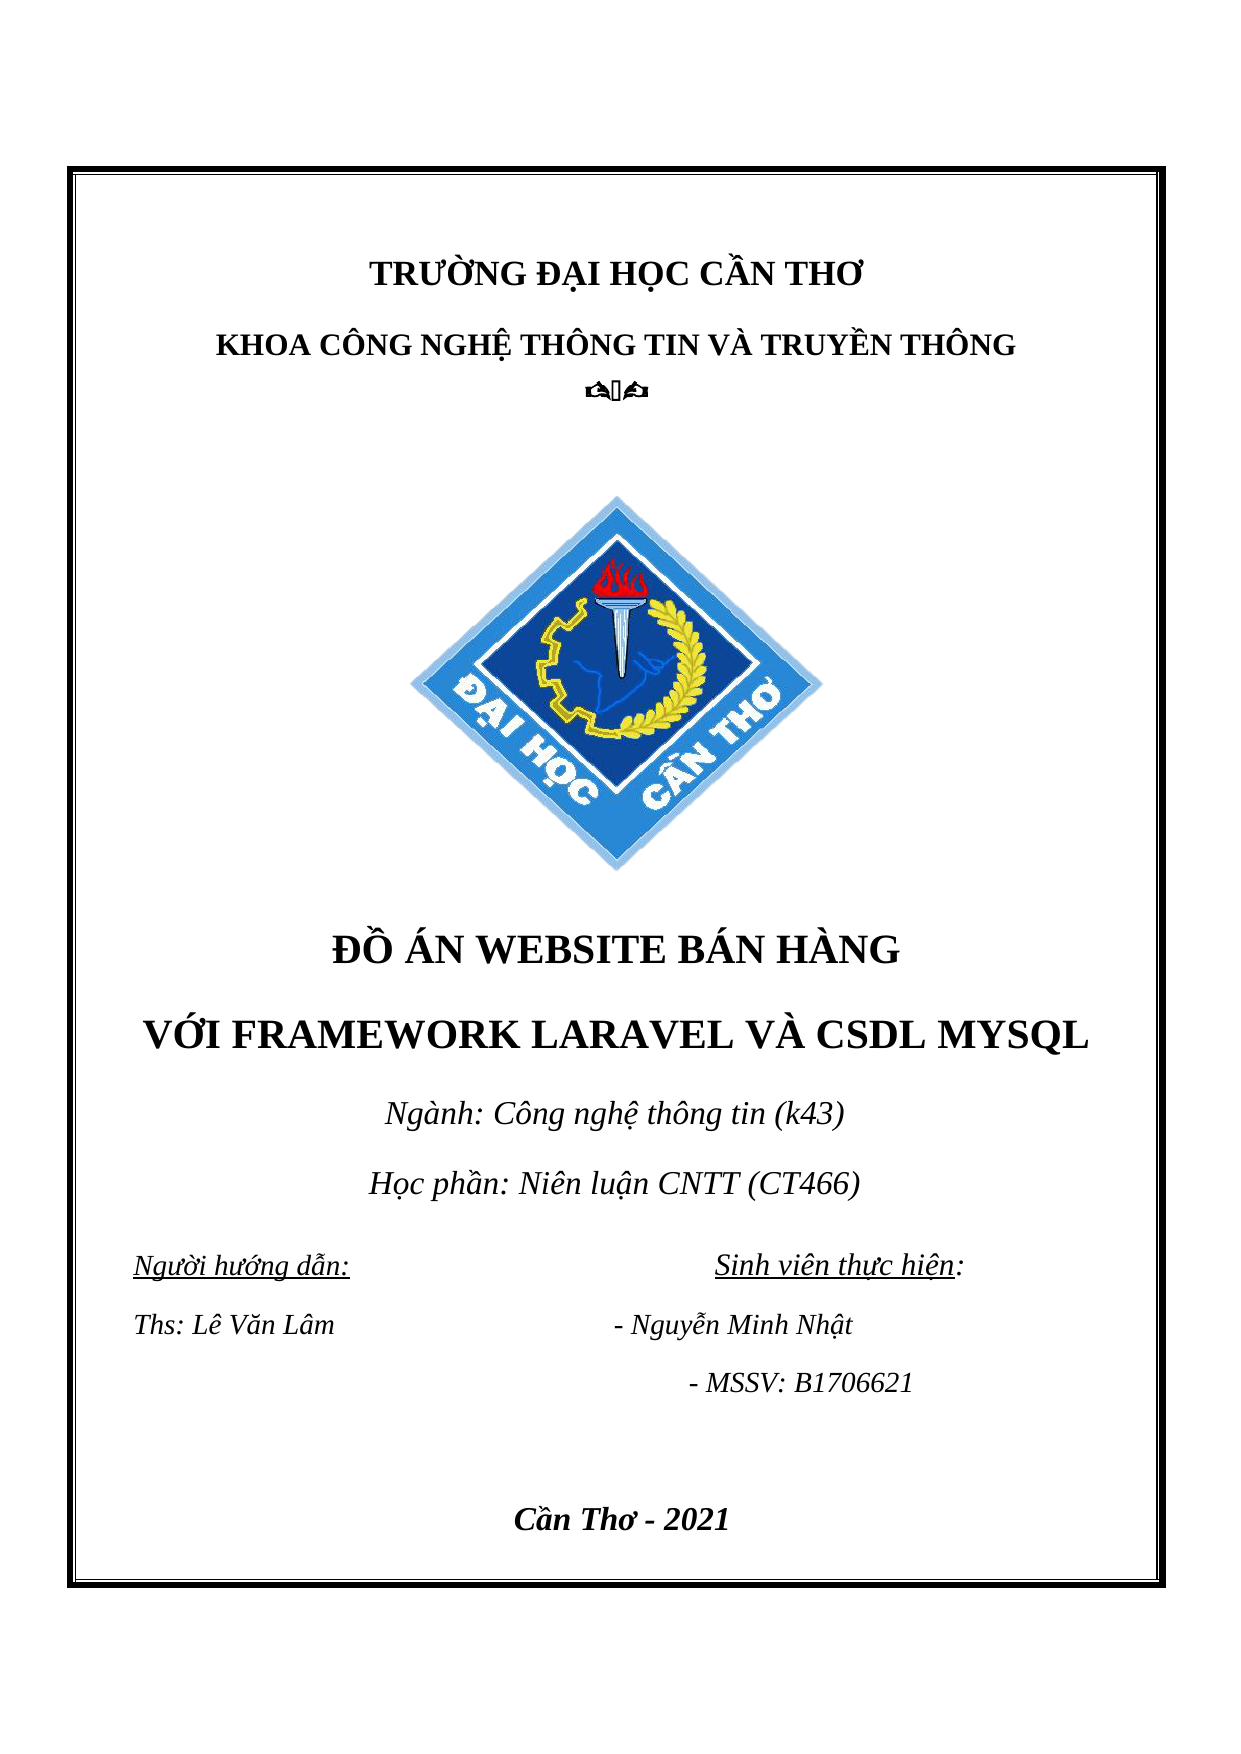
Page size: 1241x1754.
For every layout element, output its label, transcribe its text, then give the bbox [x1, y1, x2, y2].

text KHOA CÔNG NGHỆ THÔNG TIN VÀ TRUYỀN THÔNG [89, 326, 1144, 362]
text VỚI FRAMEWORK LARAVEL VÀ CSDL MYSQL [89, 1009, 1144, 1057]
text Cần Thơ - 2021 [89, 1499, 1144, 1538]
text - MSSV: B1706621 [89, 1365, 1156, 1399]
text Người hướng dẫn: Sinh viên thực hiện: [118, 1246, 1156, 1282]
text Học phần: Niên luận CNTT (CT466) [89, 1163, 1144, 1202]
picture [402, 488, 834, 883]
text Ths: Lê Văn Lâm - Nguyễn Minh Nhật [89, 1307, 1156, 1340]
text Ngành: Công nghệ thông tin (k43) [89, 1093, 1144, 1132]
text TRƯỜNG ĐẠI HỌC CẦN THƠ [89, 252, 1144, 293]
text ĐỒ ÁN WEBSITE BÁN HÀNG [89, 925, 1144, 973]
